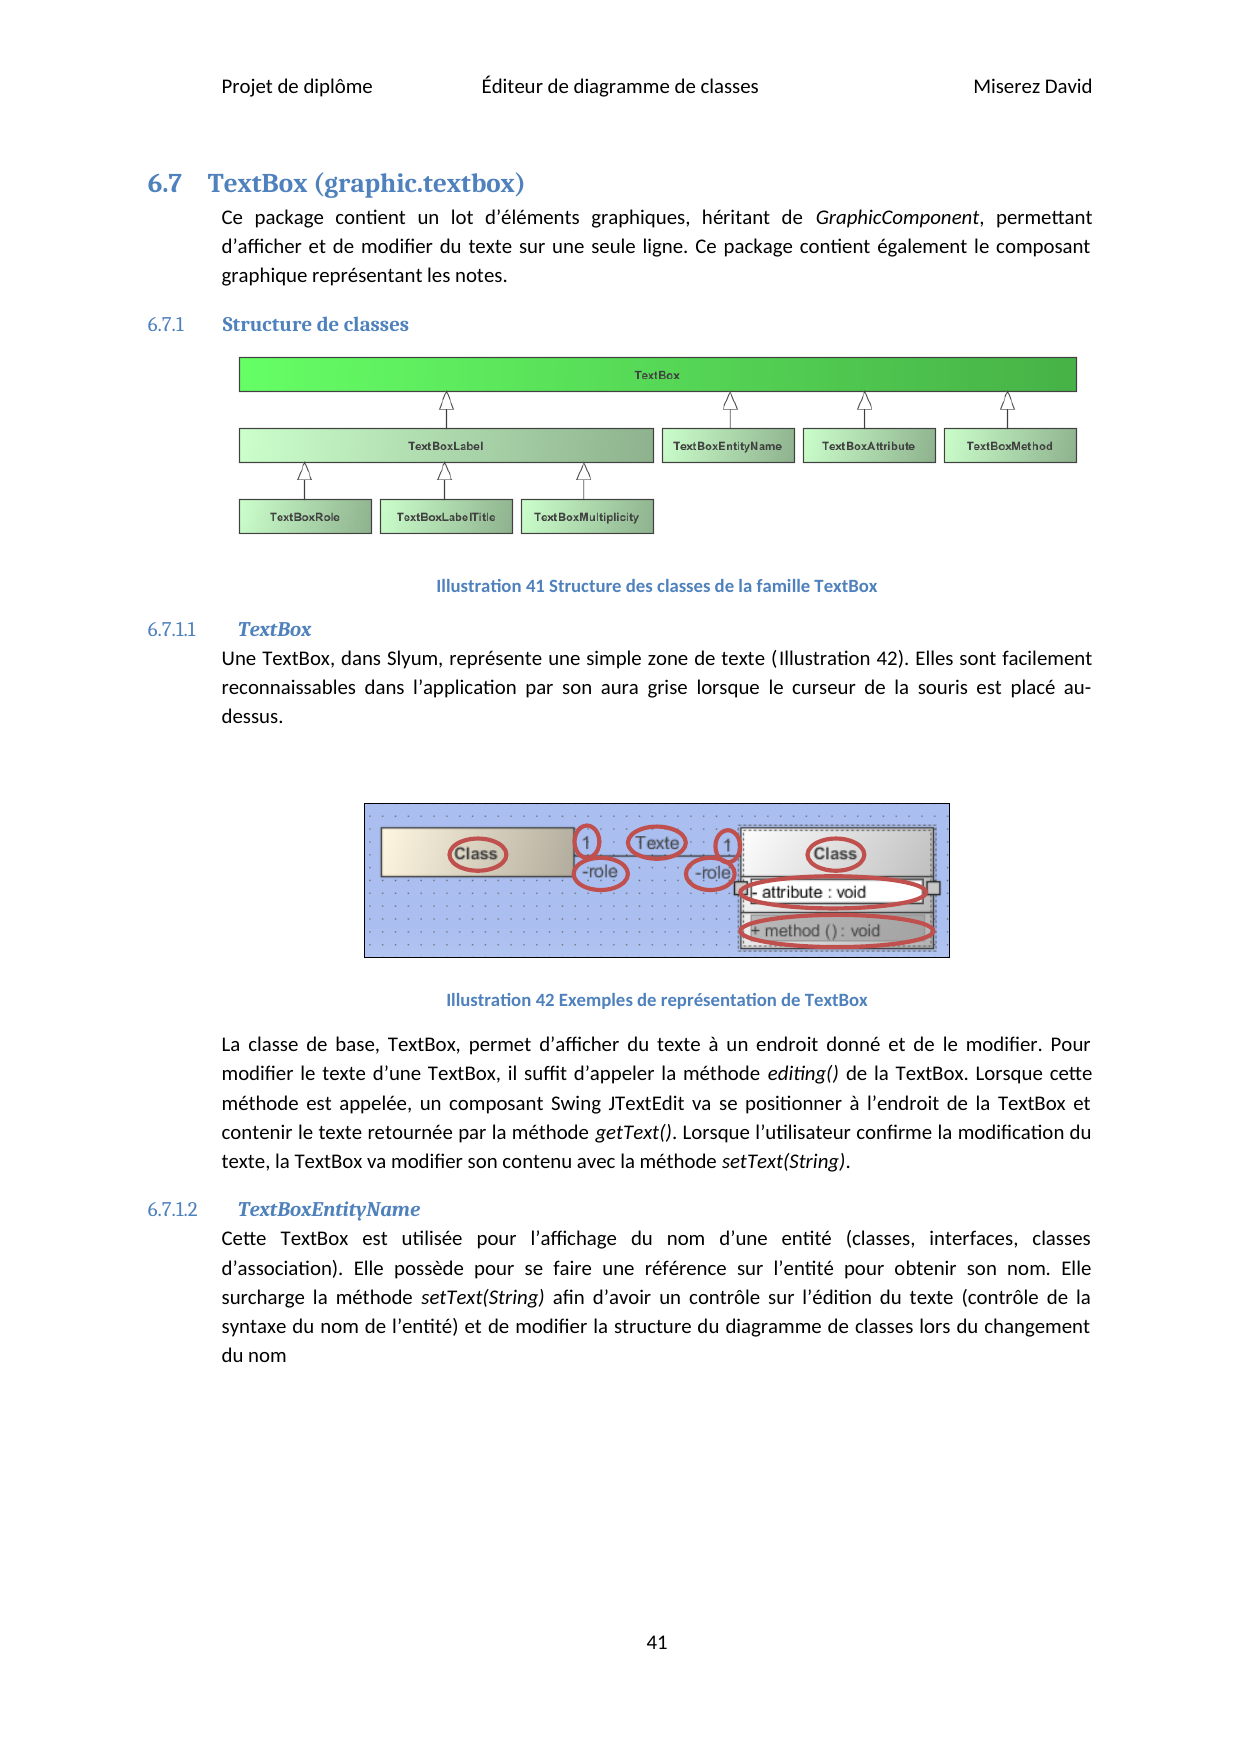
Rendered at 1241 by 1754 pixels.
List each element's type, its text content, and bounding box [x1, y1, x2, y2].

text Cette TextBox est utilisée pour l’affichage du nom d’une entité (classes, interfaces, classes d’association). Elle possède pour se faire une référence sur l’entité pour obtenir son nom. Elle surcharge la méthode setText(String) afin d’avoir un contrôle sur l’édition du texte (contrôle de la syntaxe du nom de l’entité) et de modifier la structure du diagramme de classes lors du changement du nom [221, 1226, 1093, 1368]
text Ce package contient un lot d’éléments graphiques, héritant de GraphicComponent, permettant d’afficher et de modifier du texte sur une seule ligne. Ce package contient également le composant graphique représentant les notes. [221, 204, 1093, 288]
text Illustration 42 Exemples de représentation de TextBox [221, 988, 1093, 1011]
subtitle TextBoxEntityName [148, 1198, 1093, 1222]
subtitle TextBox (graphic.textbox) [148, 168, 1093, 199]
text La classe de base, TextBox, permet d’afficher du texte à un endroit donné et de le modifier. Pour modifier le texte d’une TextBox, il suffit d’appeler la méthode editing() de la TextBox. Lorsque cette méthode est appelée, un composant Swing JTextEdit va se positionner à l’endroit de la TextBox et contenir le texte retournée par la méthode getText(). Lorsque l’utilisateur confirme la modification du texte, la TextBox va modifier son contenu avec la méthode setText(String). [221, 1031, 1093, 1173]
text Une TextBox, dans Slyum, représente une simple zone de texte (Illustration 42). Elles sont facilement reconnaissables dans l’application par son aura grise lorsque le curseur de la souris est placé au-dessus. [221, 645, 1093, 729]
text Illustration 41 Structure des classes de la famille TextBox [221, 574, 1093, 597]
picture [365, 804, 949, 957]
picture [221, 340, 1093, 550]
subtitle TextBox [148, 618, 1093, 642]
subtitle Structure de classes [148, 312, 1093, 336]
